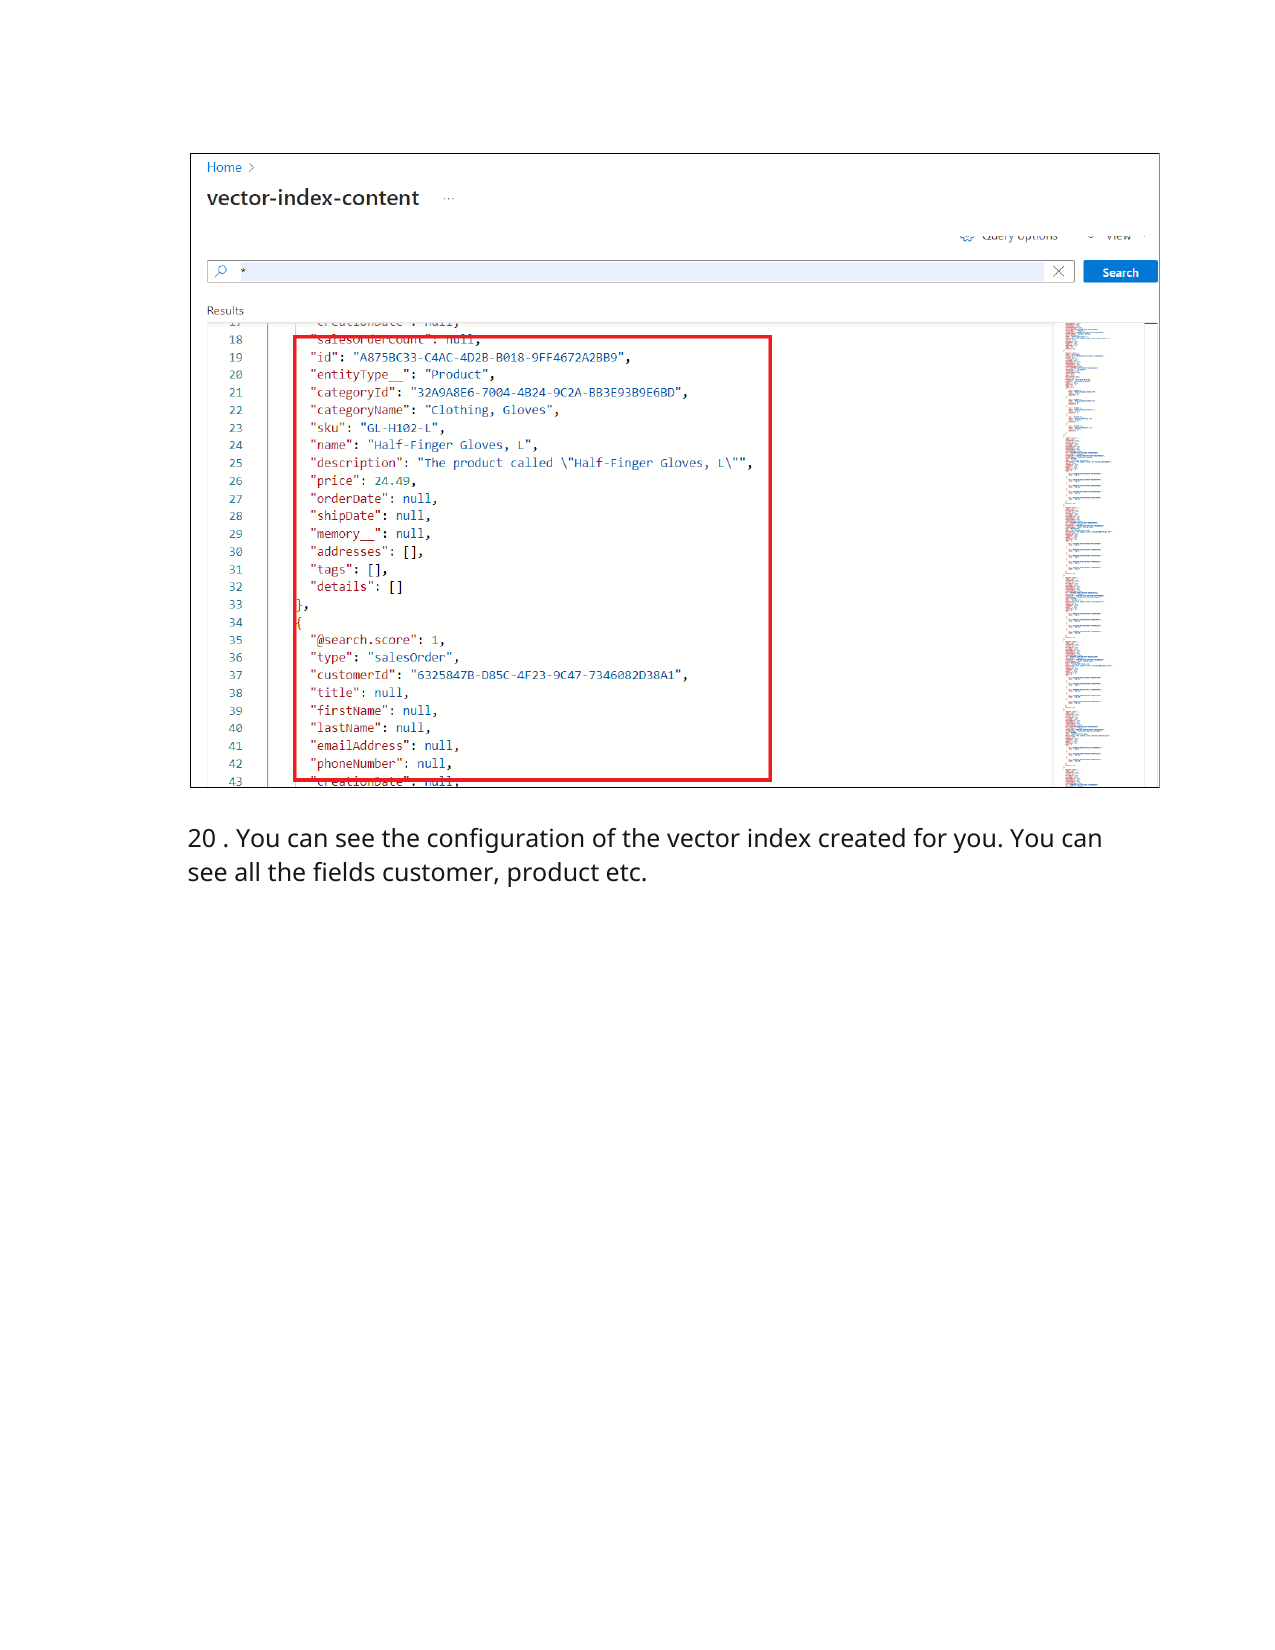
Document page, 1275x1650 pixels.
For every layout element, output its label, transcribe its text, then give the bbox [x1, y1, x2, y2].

picture [187, 150, 1162, 792]
text 20 . You can see the configuration of the vector index created for you. You can see all the fields customer, product etc. [187, 821, 1125, 889]
